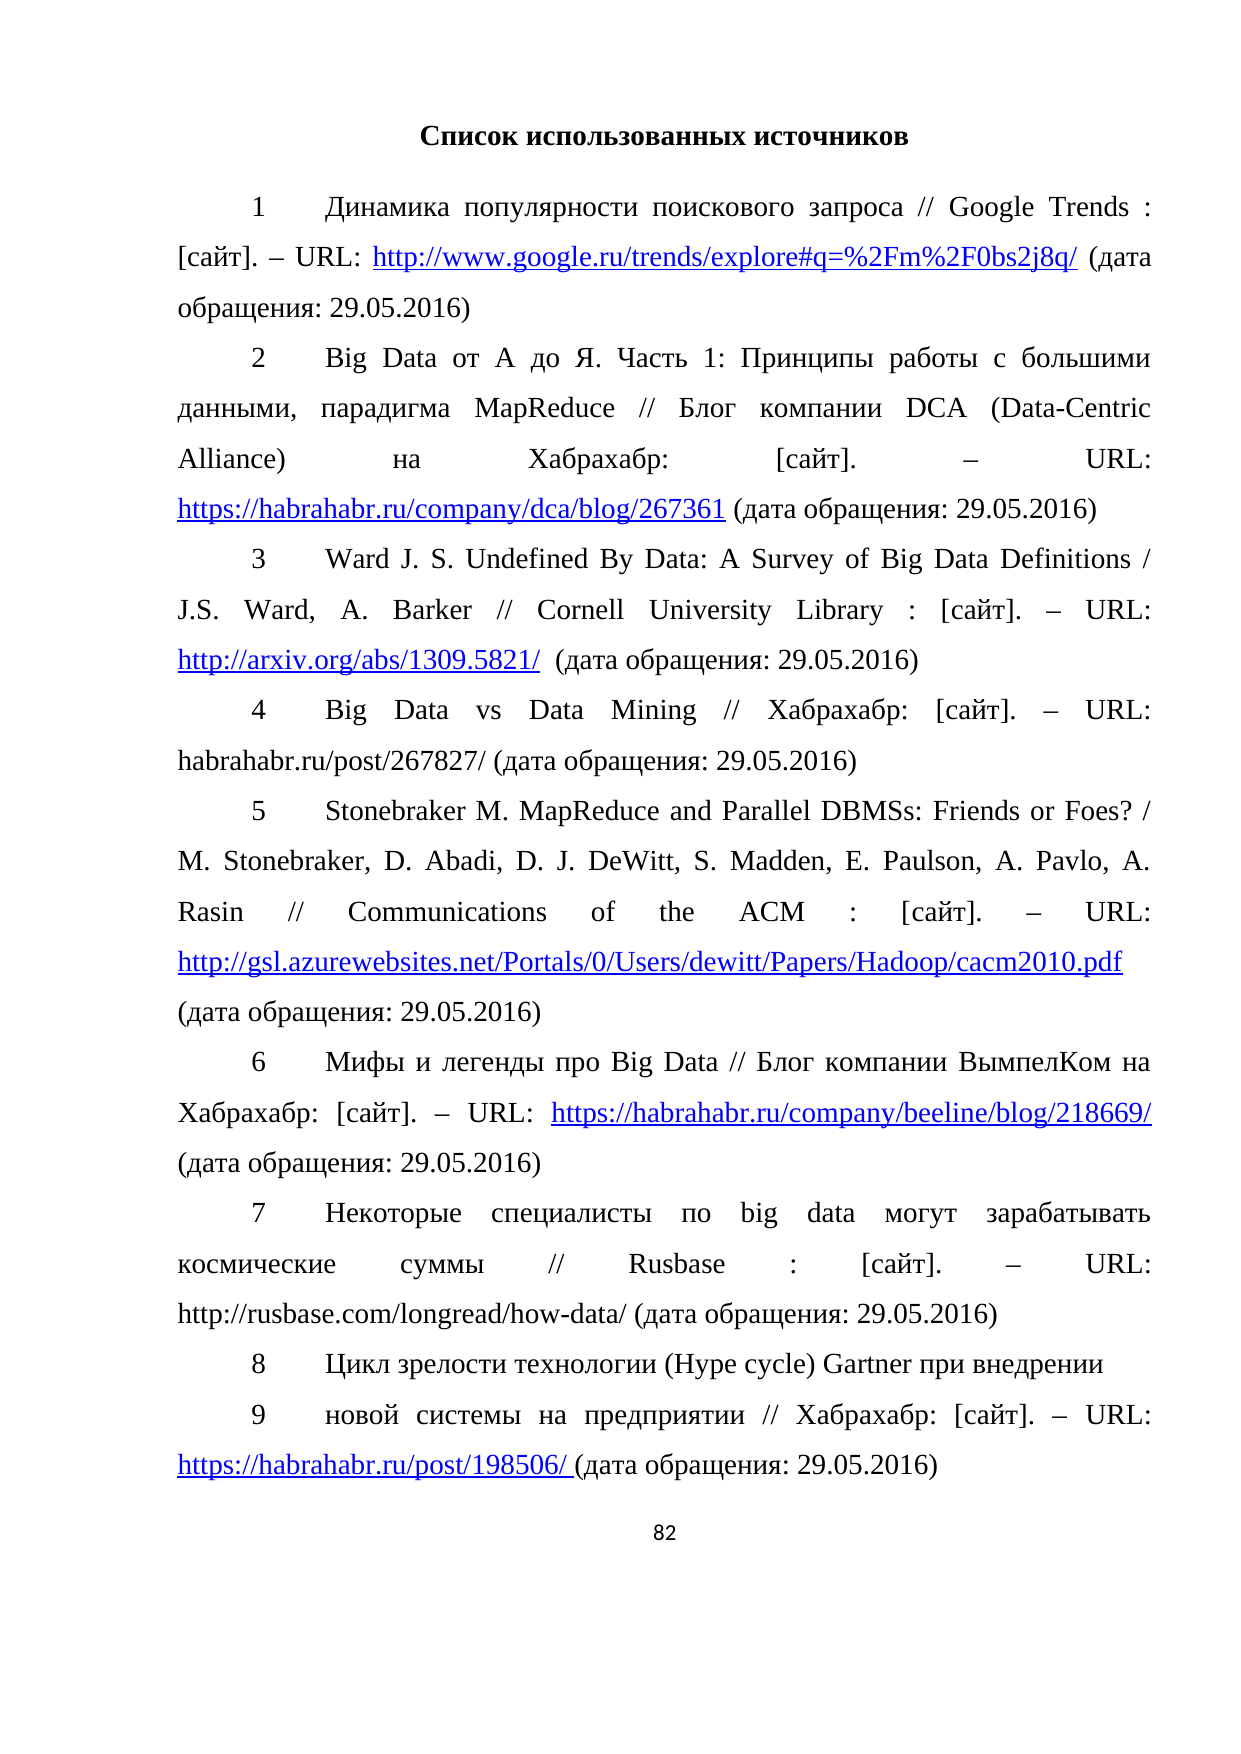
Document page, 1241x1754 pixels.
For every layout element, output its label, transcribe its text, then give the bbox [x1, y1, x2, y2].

text Stonebraker M. MapReduce and Parallel DBMSs: Friends or Foes? / M. Stonebraker, D. Abadi, D. J. DeWitt, S. Madden, E. Paulson, A. Pavlo, A. Rasin // Communications of the ACM : [сайт]. – URL: http://gsl.azurewebsites.net/Portals/0/Users/dewitt/Papers/Hadoop/cacm2010.pdf (дата обращения: 29.05.2016) [177, 793, 1152, 1028]
text Некоторые специалисты по big data могут зарабатывать космические суммы // Rusbase : [сайт]. – URL: http://rusbase.com/longread/how-data/ (дата обращения: 29.05.2016) [177, 1196, 1152, 1330]
text Цикл зрелости технологии (Hype cycle) Gartner при внедрении [177, 1346, 1152, 1380]
text Big Data vs Data Mining // Хабрахабр: [сайт]. – URL: habrahabr.ru/post/267827/ (дата обращения: 29.05.2016) [177, 692, 1152, 776]
text Ward J. S. Undefined By Data: A Survey of Big Data Definitions / J.S. Ward, A. Barker // Cornell University Library : [сайт]. – URL: http://arxiv.org/abs/1309.5821/ (дата обращения: 29.05.2016) [177, 541, 1152, 676]
text Динамика популярности поискового запроса // Google Trends : [сайт]. – URL: http://www.google.ru/trends/explore#q=%2Fm%2F0bs2j8q/ (дата обращения: 29.05.2016) [177, 189, 1152, 323]
text новой системы на предприятии // Хабрахабр: [сайт]. – URL: https://habrahabr.ru/post/198506/ (дата обращения: 29.05.2016) [177, 1397, 1152, 1481]
text Мифы и легенды про Big Data // Блог компании ВымпелКом на Хабрахабр: [сайт]. – URL: https://habrahabr.ru/company/beeline/blog/218669/ (дата обращения: 29.05.2016) [177, 1044, 1152, 1179]
text Big Data от А до Я. Часть 1: Принципы работы с большими данными, парадигма MapReduce // Блог компании DCA (Data-Centric Alliance) на Хабрахабр: [сайт]. – URL: https://habrahabr.ru/company/dca/blog/267361 (дата обращения: 29.05.2016) [177, 340, 1152, 525]
text Список использованных источников [177, 118, 1152, 152]
